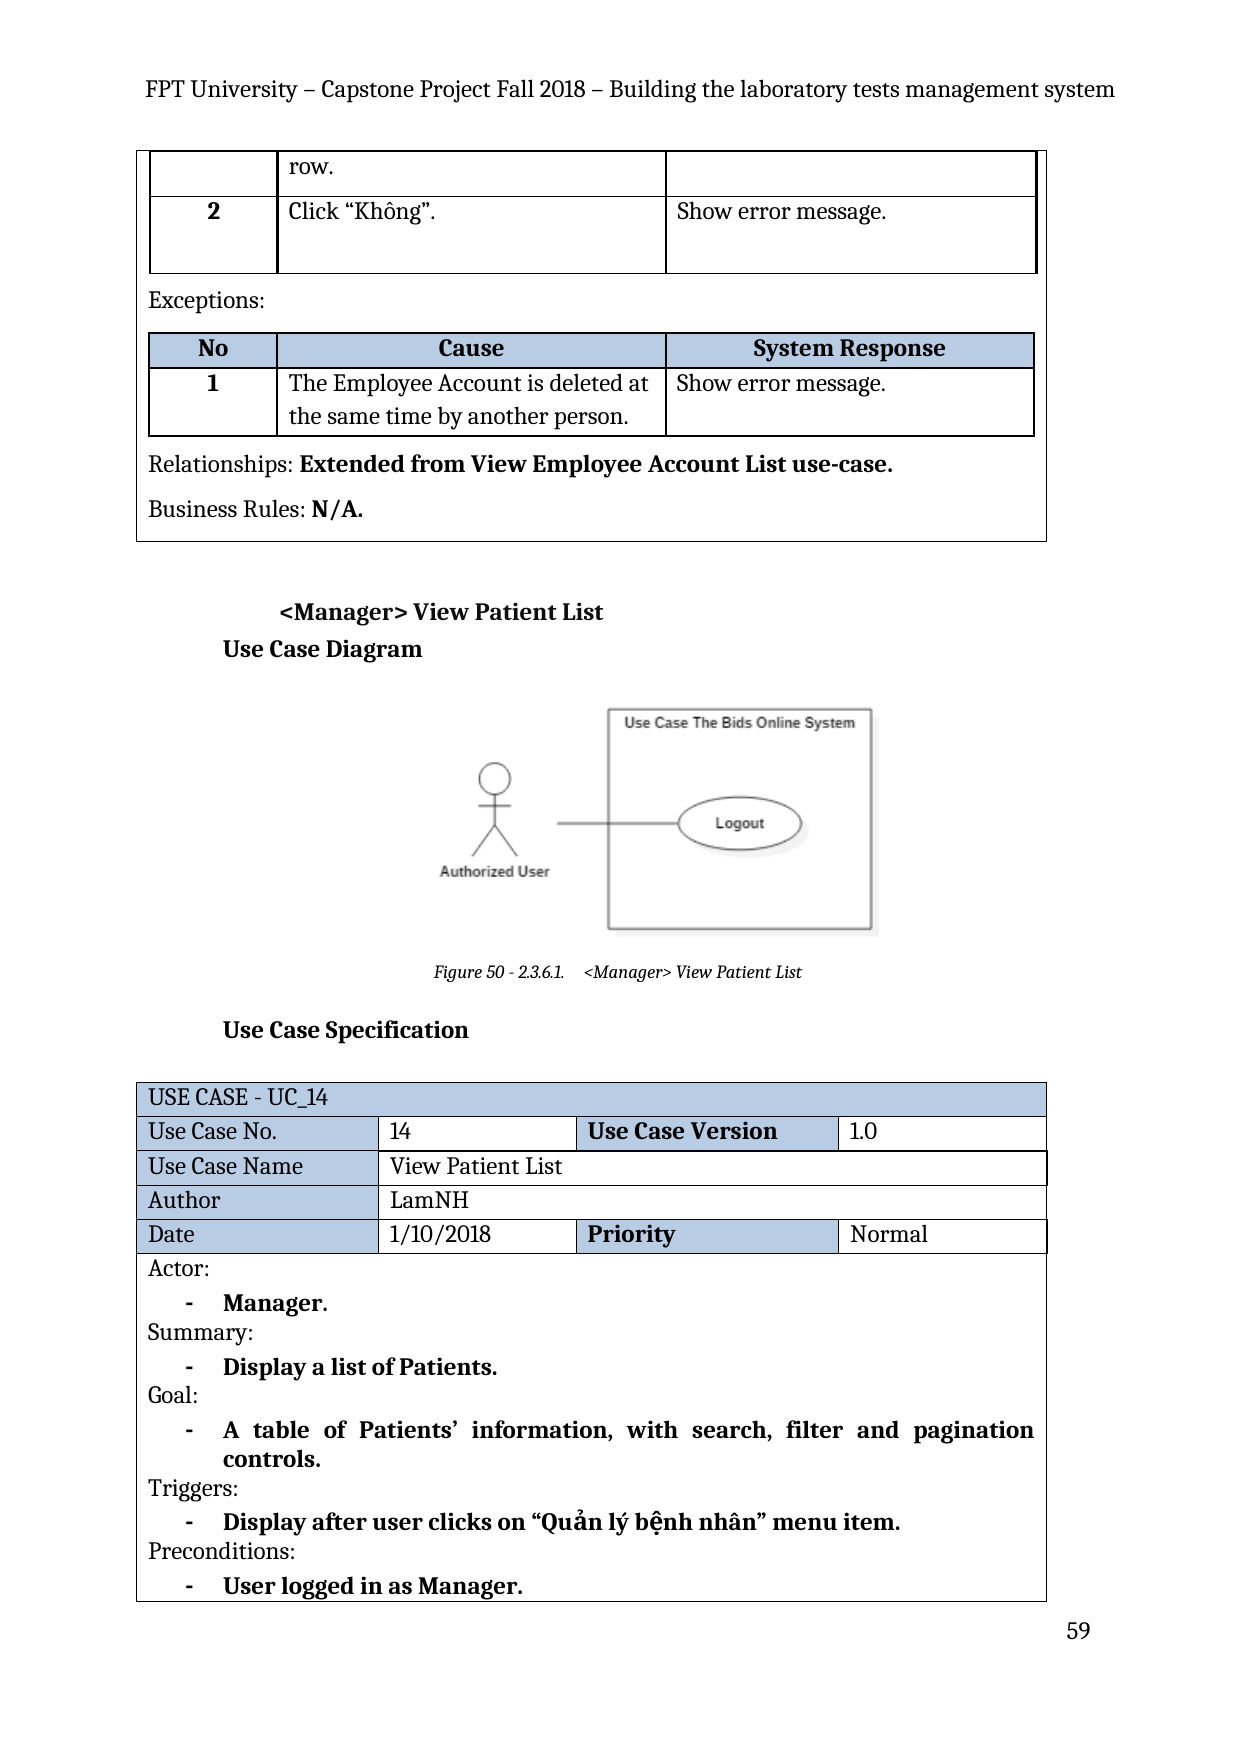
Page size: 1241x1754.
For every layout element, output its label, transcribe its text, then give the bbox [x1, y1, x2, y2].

table_cell Normal [839, 1220, 1046, 1253]
table_cell Author [137, 1186, 378, 1219]
table_cell 1.0 [839, 1117, 1046, 1150]
table_cell Date [137, 1220, 378, 1253]
list <Manager> View Patient List [279, 598, 1090, 626]
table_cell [137, 1254, 1046, 1601]
table_cell LamNH [379, 1186, 1046, 1219]
table_header USE CASE - UC_14 [137, 1083, 1046, 1116]
table_cell View Patient List [379, 1152, 1046, 1185]
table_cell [137, 151, 1046, 541]
table_cell Use Case Name [137, 1151, 378, 1185]
table_cell Priority [577, 1220, 838, 1253]
table_cell 14 [379, 1117, 576, 1150]
picture [415, 667, 898, 957]
table_cell 1/10/2018 [379, 1220, 576, 1253]
table_cell Use Case Version [577, 1117, 838, 1150]
text Use Case Specification [148, 1016, 1090, 1044]
text Use Case Diagram [148, 635, 1090, 663]
table_cell Use Case No. [137, 1117, 378, 1150]
